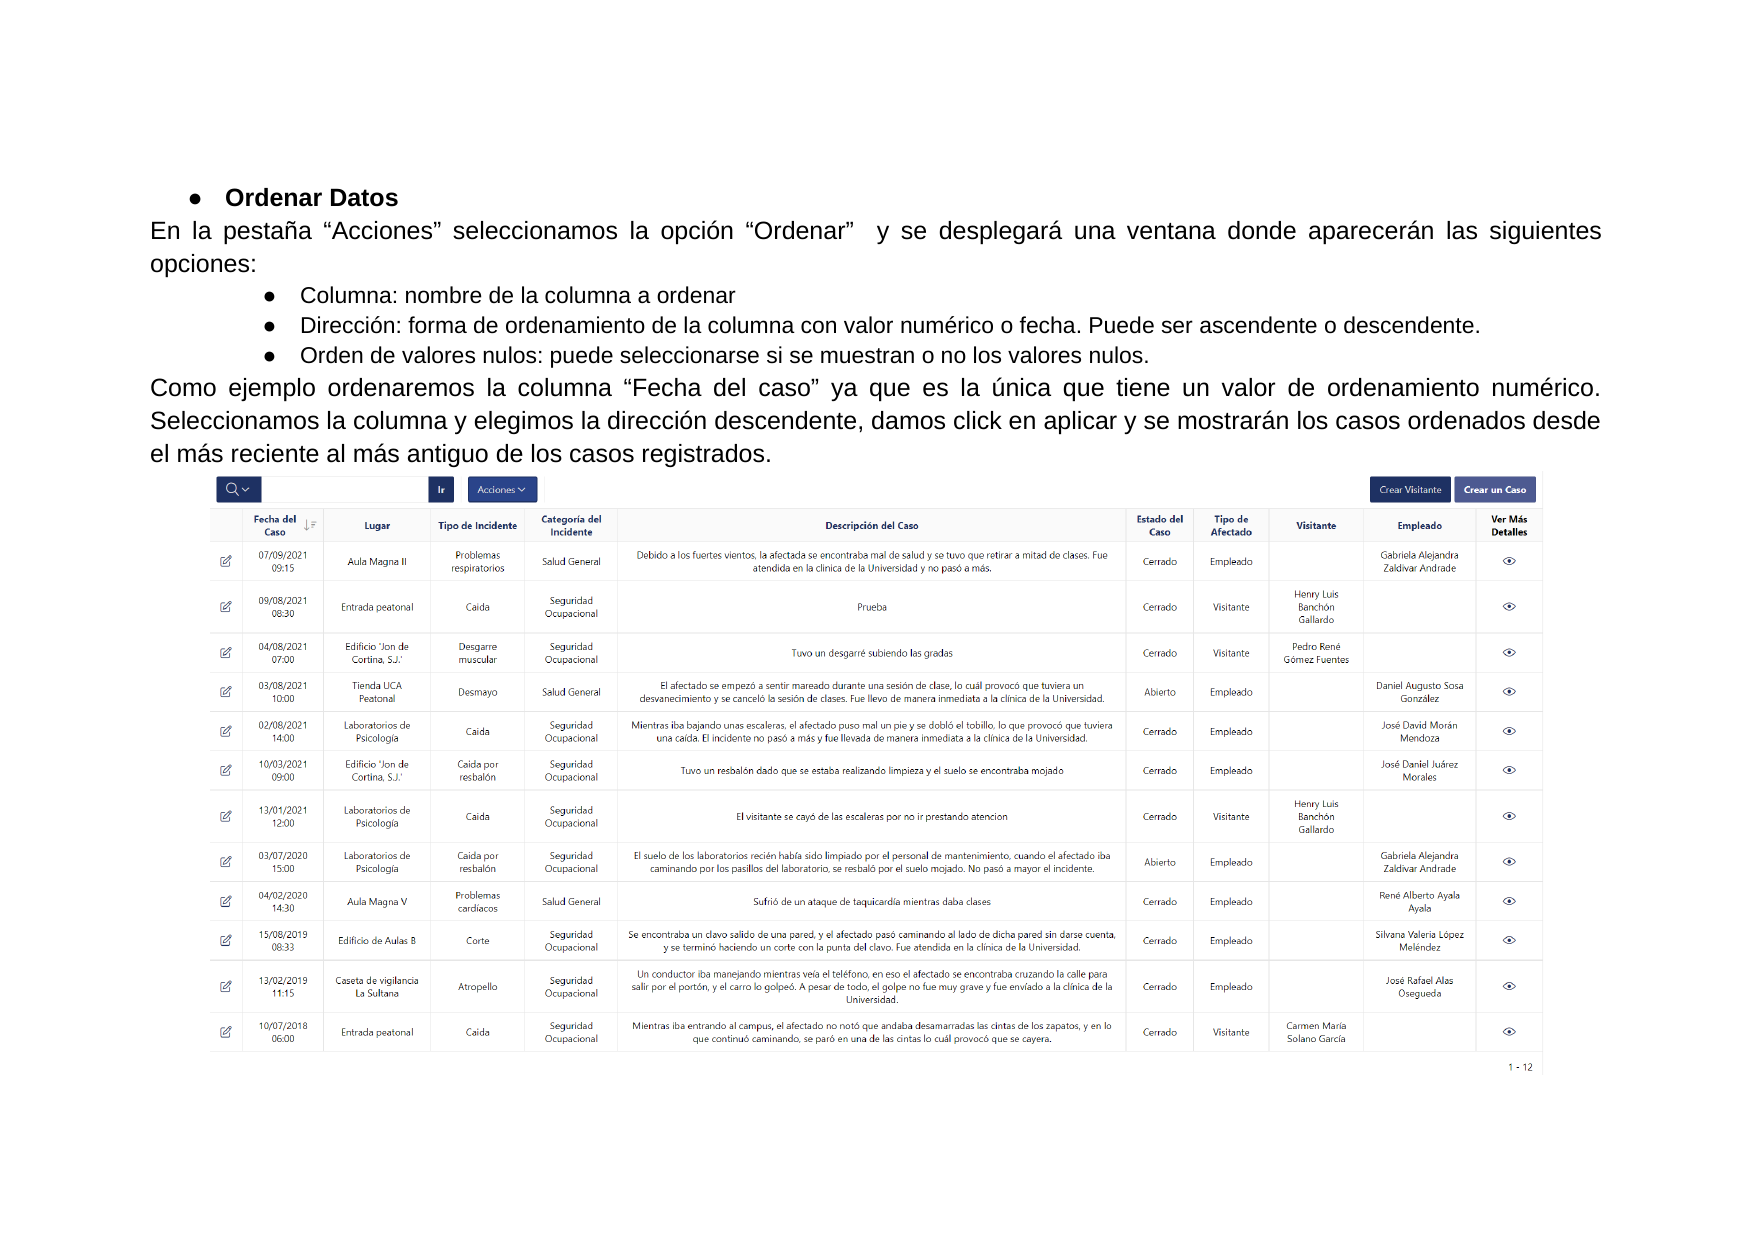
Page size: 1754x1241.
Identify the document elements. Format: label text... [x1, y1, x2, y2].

list Dirección: forma de ordenamiento de la columna con valor numérico o fecha. Puede ser ascendente o descendente. [262, 312, 1604, 339]
list Columna: nombre de la columna a ordenar [262, 282, 1604, 308]
list Orden de valores nulos: puede seleccionarse si se muestran o no los valores nulos. [262, 342, 1604, 369]
list Ordenar Datos [187, 183, 1604, 212]
picture [210, 471, 1544, 1075]
text En la pestaña “Acciones” seleccionamos la opción “Ordenar” y se desplegará una ventana donde aparecerán las siguientes opciones: [150, 216, 1604, 278]
text Como ejemplo ordenaremos la columna “Fecha del caso” ya que es la única que tiene un valor de ordenamiento numérico. Seleccionamos la columna y elegimos la dirección descendente, damos click en aplicar y se mostrarán los casos ordenados desde el más reciente al más antiguo de los casos registrados. [150, 373, 1604, 467]
